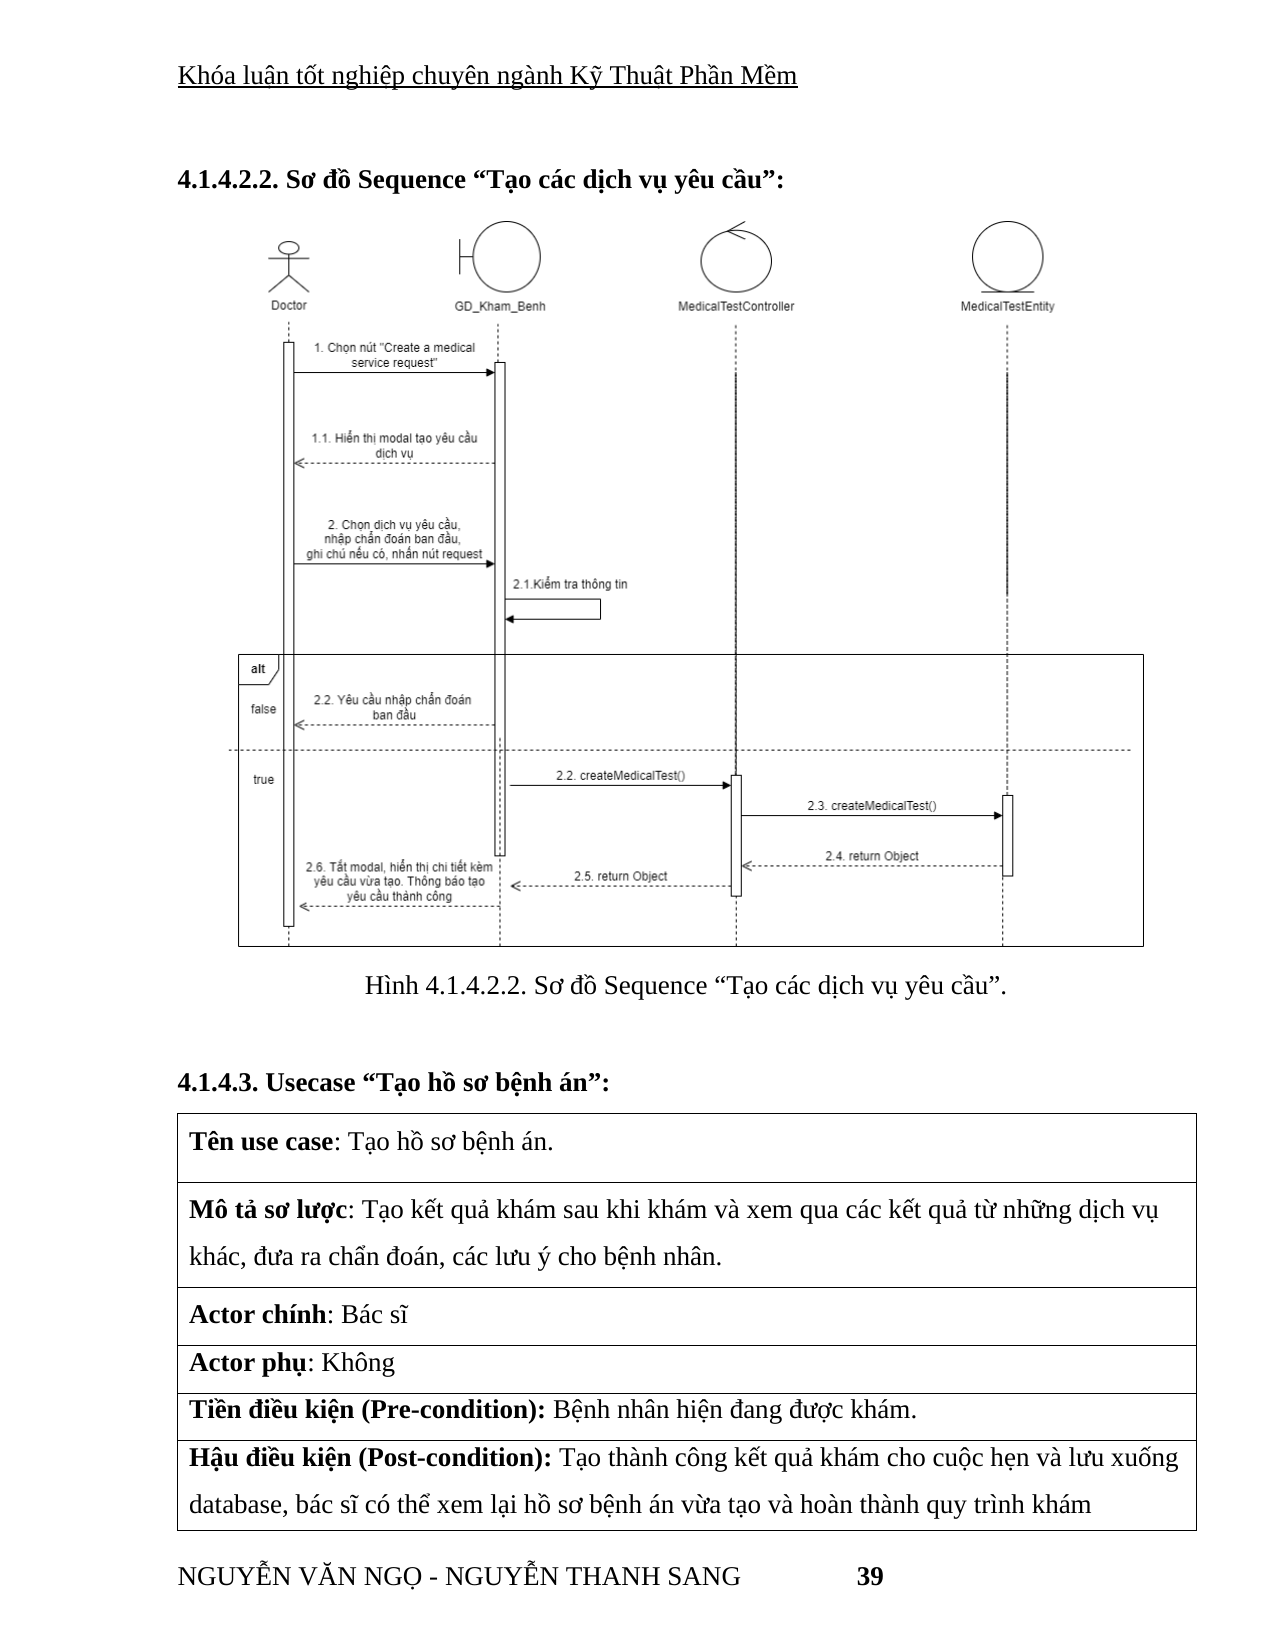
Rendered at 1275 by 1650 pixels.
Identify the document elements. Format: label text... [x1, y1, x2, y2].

table_header [177, 209, 1195, 957]
table_cell Tiền điều kiện (Pre-condition): Bệnh nhân hiện đang được khám. [178, 1394, 1196, 1440]
subtitle 4.1.4.2.2. Sơ đồ Sequence “Tạo các dịch vụ yêu cầu”: [177, 163, 1196, 194]
table_cell Mô tả sơ lược: Tạo kết quả khám sau khi khám và xem qua các kết quả từ những dịch vụ khác, đưa ra chẩn đoán, các lưu ý cho bệnh nhân. [178, 1183, 1196, 1287]
table_cell Actor phụ: Không [178, 1346, 1196, 1392]
table_cell Hậu điều kiện (Post-condition): Tạo thành công kết quả khám cho cuộc hẹn và lưu xuống database, bác sĩ có thể xem lại hồ sơ bệnh án vừa tạo và hoàn thành quy trình khám [178, 1441, 1196, 1529]
table_header Tên use case: Tạo hồ sơ bệnh án. [178, 1114, 1196, 1182]
subtitle 4.1.4.3. Usecase “Tạo hồ sơ bệnh án”: [177, 1067, 1196, 1098]
table_cell Actor chính: Bác sĩ [178, 1288, 1196, 1345]
table_cell Hình 4.1.4.2.2. Sơ đồ Sequence “Tạo các dịch vụ yêu cầu”. [177, 957, 1195, 1009]
picture [228, 221, 1144, 948]
